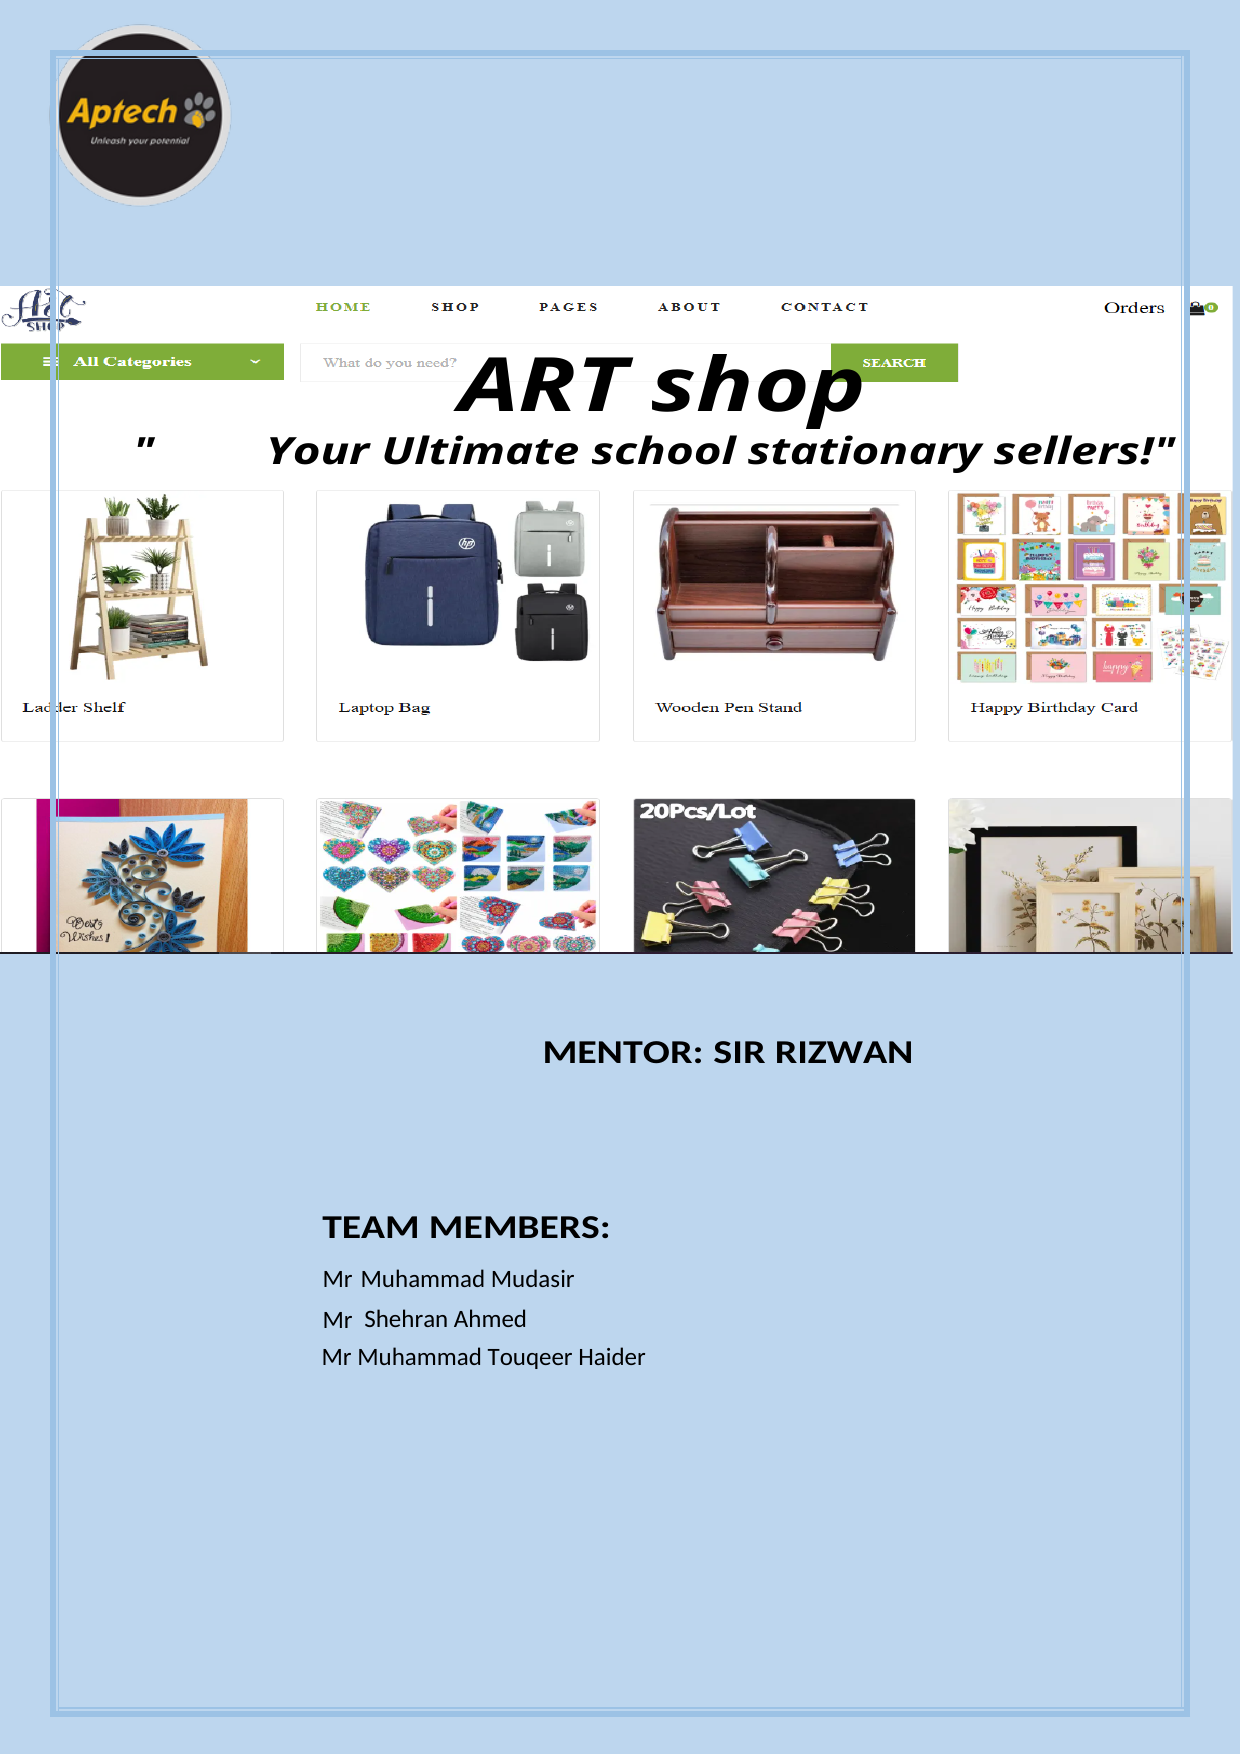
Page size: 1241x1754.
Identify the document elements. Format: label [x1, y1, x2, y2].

picture [46, 21, 234, 209]
picture [0, 286, 50, 954]
picture [1190, 286, 1233, 954]
picture [59, 59, 234, 209]
picture [59, 286, 1181, 954]
